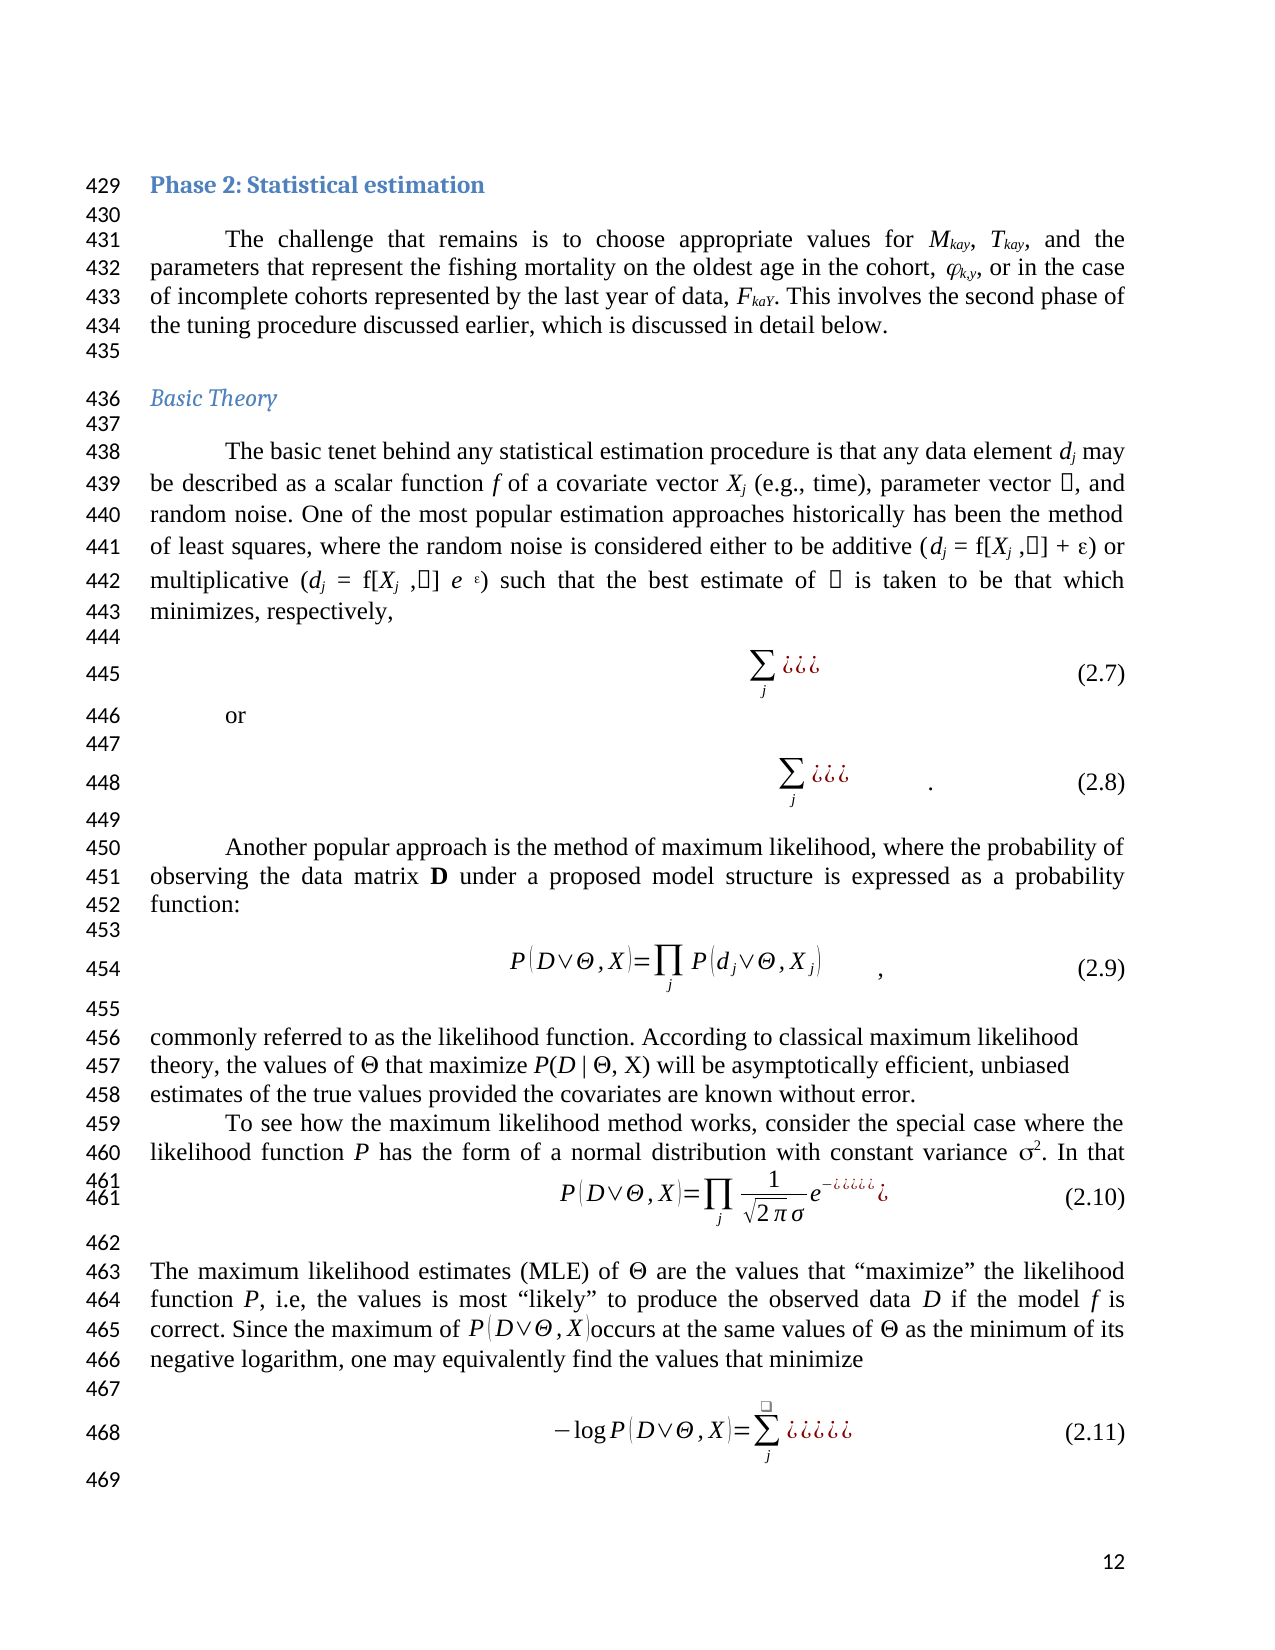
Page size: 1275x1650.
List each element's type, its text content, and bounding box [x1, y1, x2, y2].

list Another popular approach is the method of maximum likelihood, where the probability of observing the data matrix D under a proposed model structure is expressed as a probability function: [150, 832, 1125, 918]
list (2.10) [150, 1166, 1125, 1227]
list To see how the maximum likelihood method works, consider the special case where the likelihood function P has the form of a normal distribution with constant variance 2. In that case, [150, 1108, 1125, 1166]
list (2.11) [150, 1401, 1125, 1464]
list (2.7) [150, 649, 1125, 700]
list commonly referred to as the likelihood function. According to classical maximum likelihood theory, the values of  that maximize P(D | , X) will be asymptotically efficient, unbiased estimates of the true values provided the covariates are known without error. [150, 1022, 1125, 1108]
list The challenge that remains is to choose appropriate values for Mkay, Tkay, and the parameters that represent the fishing mortality on the oldest age in the cohort, k,y, or in the case of incomplete cohorts represented by the last year of data, FkaY. This involves the second phase of the tuning procedure discussed earlier, which is discussed in detail below. [150, 224, 1125, 339]
list The maximum likelihood estimates (MLE) of  are the values that “maximize” the likelihood function P, i.e, the values is most “likely” to produce the observed data D if the model f is correct. Since the maximum of occurs at the same values of  as the minimum of its negative logarithm, one may equivalently find the values that minimize [150, 1256, 1125, 1373]
list or [150, 700, 1125, 728]
list , (2.9) [150, 942, 1125, 993]
subtitle Basic Theory [150, 383, 1125, 412]
list . (2.8) [150, 757, 1125, 808]
subtitle Phase 2: Statistical estimation [150, 171, 1125, 199]
list The basic tenet behind any statistical estimation procedure is that any data element dj may be described as a scalar function f of a covariate vector Xj (e.g., time), parameter vector , and random noise. One of the most popular estimation approaches historically has been the method of least squares, where the random noise is considered either to be additive (dj = f[Xj ,] + ) or multiplicative (dj = f[Xj ,] e ) such that the best estimate of  is taken to be that which minimizes, respectively, [150, 436, 1125, 625]
